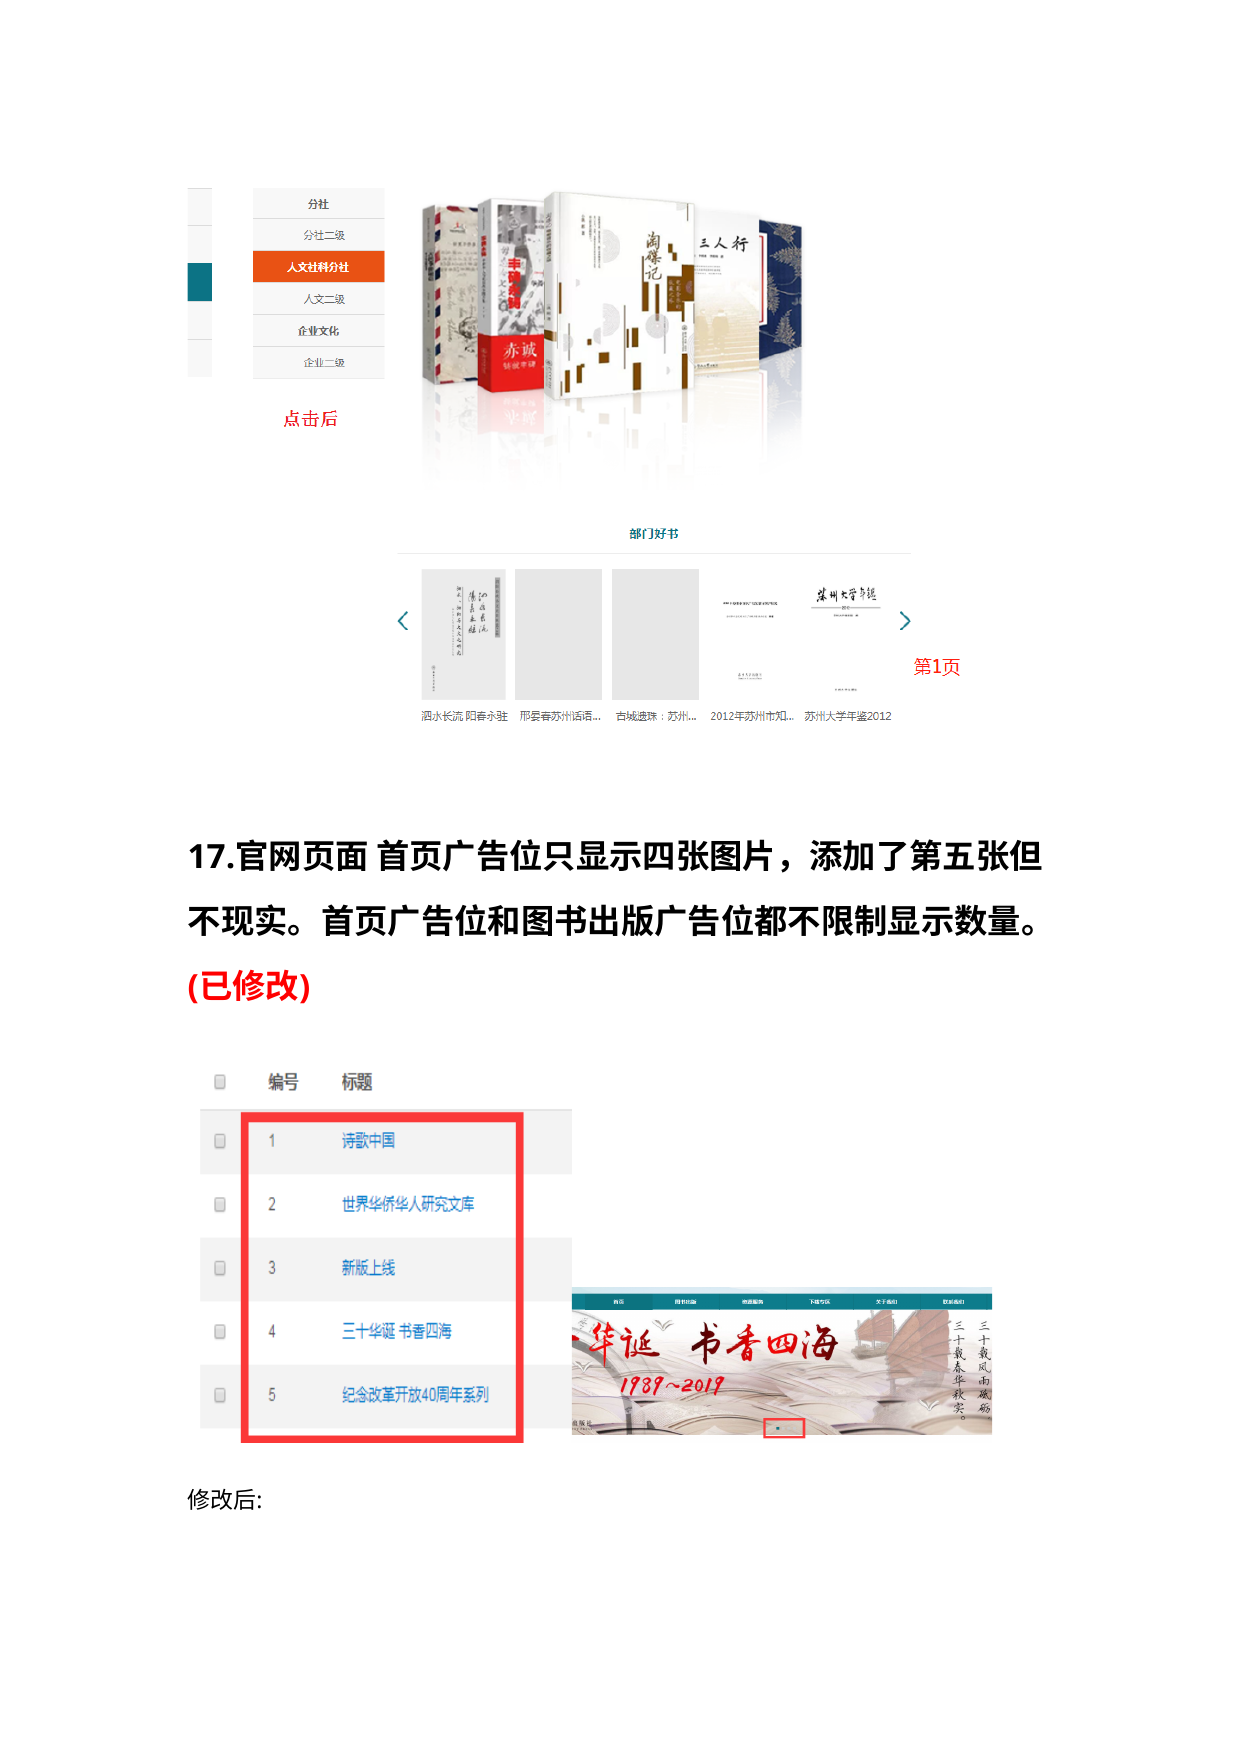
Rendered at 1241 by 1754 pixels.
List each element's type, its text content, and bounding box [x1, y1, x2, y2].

picture [187, 162, 1052, 746]
text 17.官网页面 首页广告位只显示四张图片，添加了第五张但不现实。首页广告位和图书出版广告位都不限制显示数量。(已修改) [187, 822, 1053, 1017]
text 修改后: [187, 1467, 1053, 1532]
picture [187, 1044, 993, 1443]
